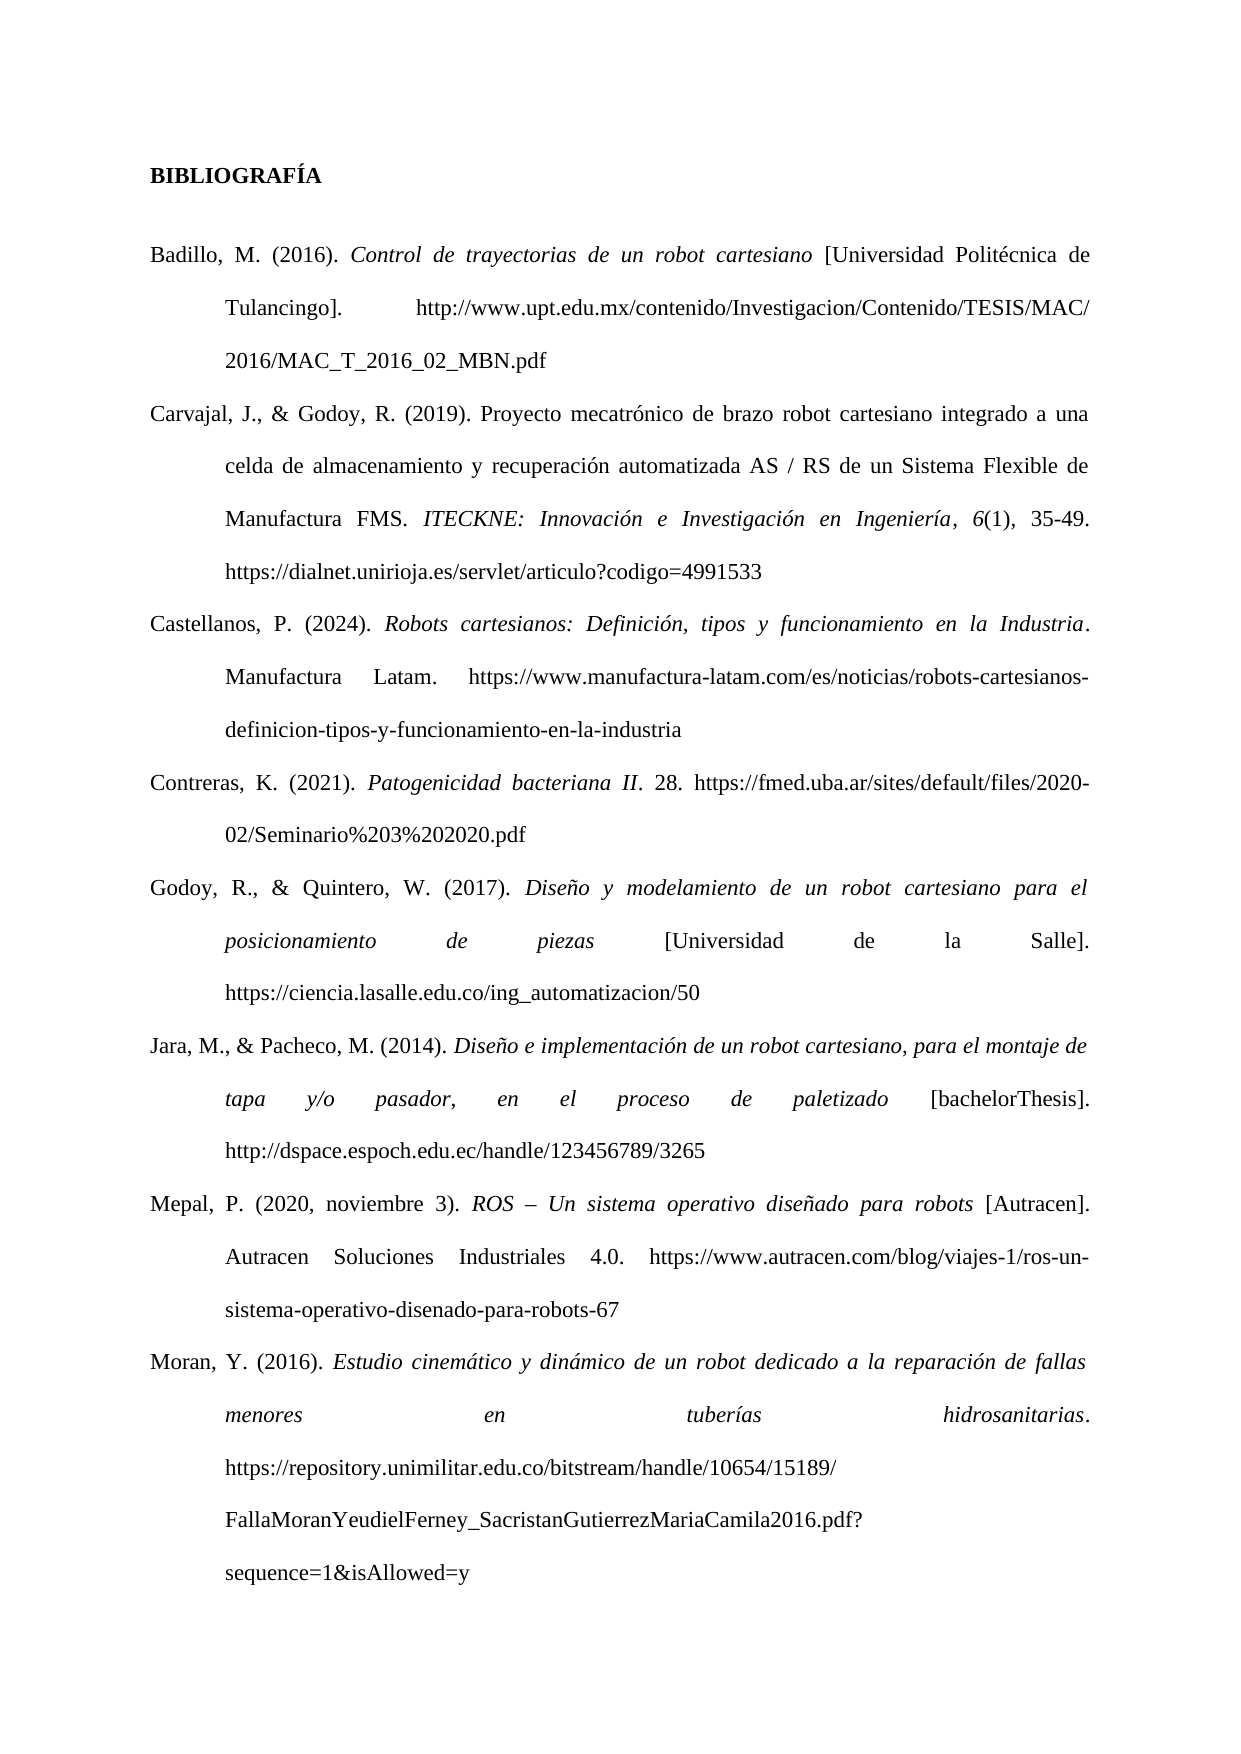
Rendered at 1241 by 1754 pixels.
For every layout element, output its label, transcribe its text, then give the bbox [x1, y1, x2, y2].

text Jara, M., & Pacheco, M. (2014). Diseño e implementación de un robot cartesiano, para el montaje de tapa y/o pasador, en el proceso de paletizado [bachelorThesis]. http://dspace.espoch.edu.ec/handle/123456789/3265 [150, 1032, 1090, 1164]
subtitle BIBLIOGRAFÍA [150, 162, 1090, 189]
text Contreras, K. (2021). Patogenicidad bacteriana II. 28. https://fmed.uba.ar/sites/default/files/2020-02/Seminario%203%202020.pdf [150, 768, 1090, 848]
text Castellanos, P. (2024). Robots cartesianos: Definición, tipos y funcionamiento en la Industria. Manufactura Latam. https://www.manufactura-latam.com/es/noticias/robots-cartesianos-definicion-tipos-y-funcionamiento-en-la-industria [150, 610, 1090, 742]
text Badillo, M. (2016). Control de trayectorias de un robot cartesiano [Universidad Politécnica de Tulancingo]. http://www.upt.edu.mx/contenido/Investigacion/Contenido/TESIS/MAC/2016/MAC_T_2016_02_MBN.pdf [150, 241, 1090, 373]
text Godoy, R., & Quintero, W. (2017). Diseño y modelamiento de un robot cartesiano para el posicionamiento de piezas [Universidad de la Salle]. https://ciencia.lasalle.edu.co/ing_automatizacion/50 [150, 874, 1090, 1006]
text Mepal, P. (2020, noviembre 3). ROS – Un sistema operativo diseñado para robots [Autracen]. Autracen Soluciones Industriales 4.0. https://www.autracen.com/blog/viajes-1/ros-un-sistema-operativo-disenado-para-robots-67 [150, 1190, 1090, 1322]
text Carvajal, J., & Godoy, R. (2019). Proyecto mecatrónico de brazo robot cartesiano integrado a una celda de almacenamiento y recuperación automatizada AS / RS de un Sistema Flexible de Manufactura FMS. ITECKNE: Innovación e Investigación en Ingeniería, 6(1), 35-49. https://dialnet.unirioja.es/servlet/articulo?codigo=4991533 [150, 399, 1090, 584]
text Moran, Y. (2016). Estudio cinemático y dinámico de un robot dedicado a la reparación de fallas menores en tuberías hidrosanitarias. https://repository.unimilitar.edu.co/bitstream/handle/10654/15189/FallaMoranYeudielFerney_SacristanGutierrezMariaCamila2016.pdf?sequence=1&isAllowed=y [150, 1348, 1090, 1586]
